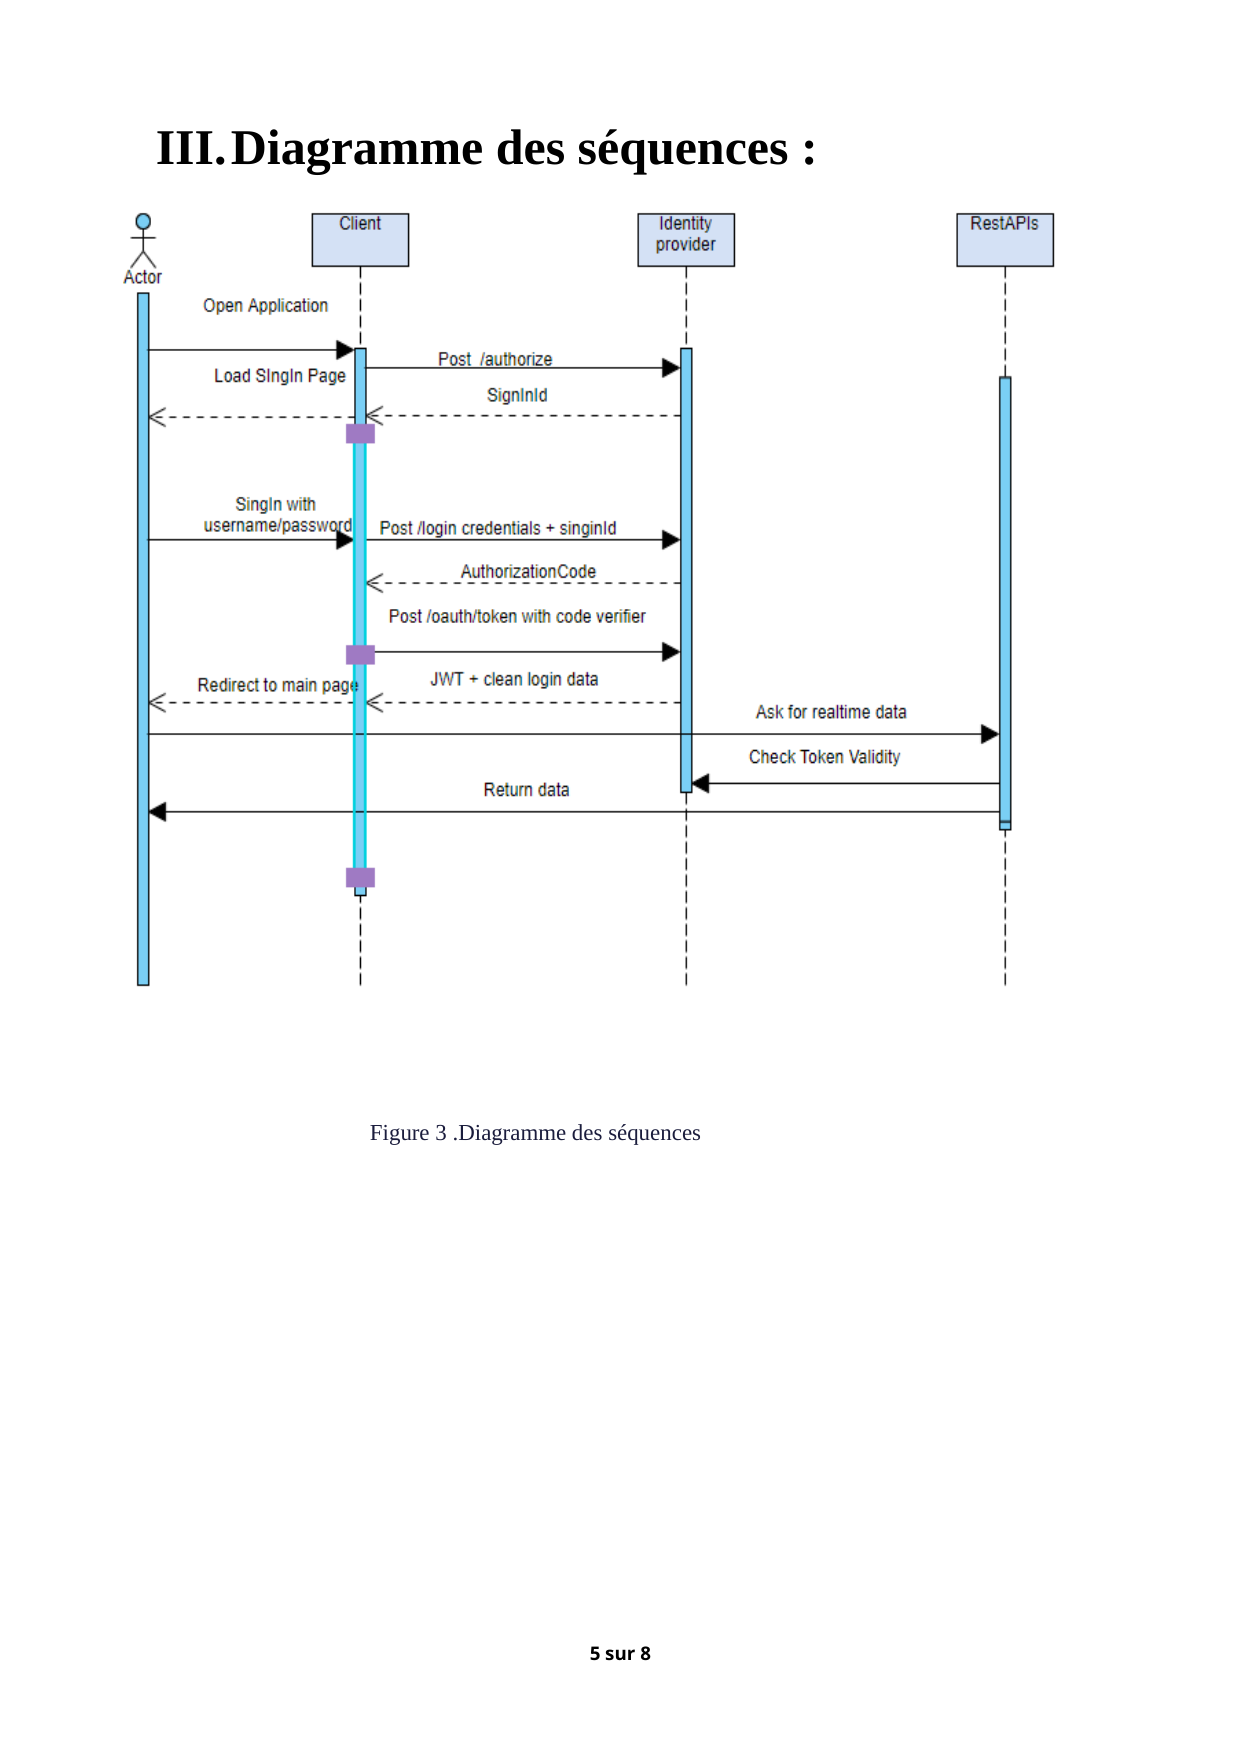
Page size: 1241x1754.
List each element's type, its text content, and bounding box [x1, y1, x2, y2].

text Figure 3 .Diagramme des séquences [118, 1118, 1122, 1145]
picture [118, 188, 1123, 1040]
subtitle Diagramme des séquences : [156, 118, 1122, 176]
